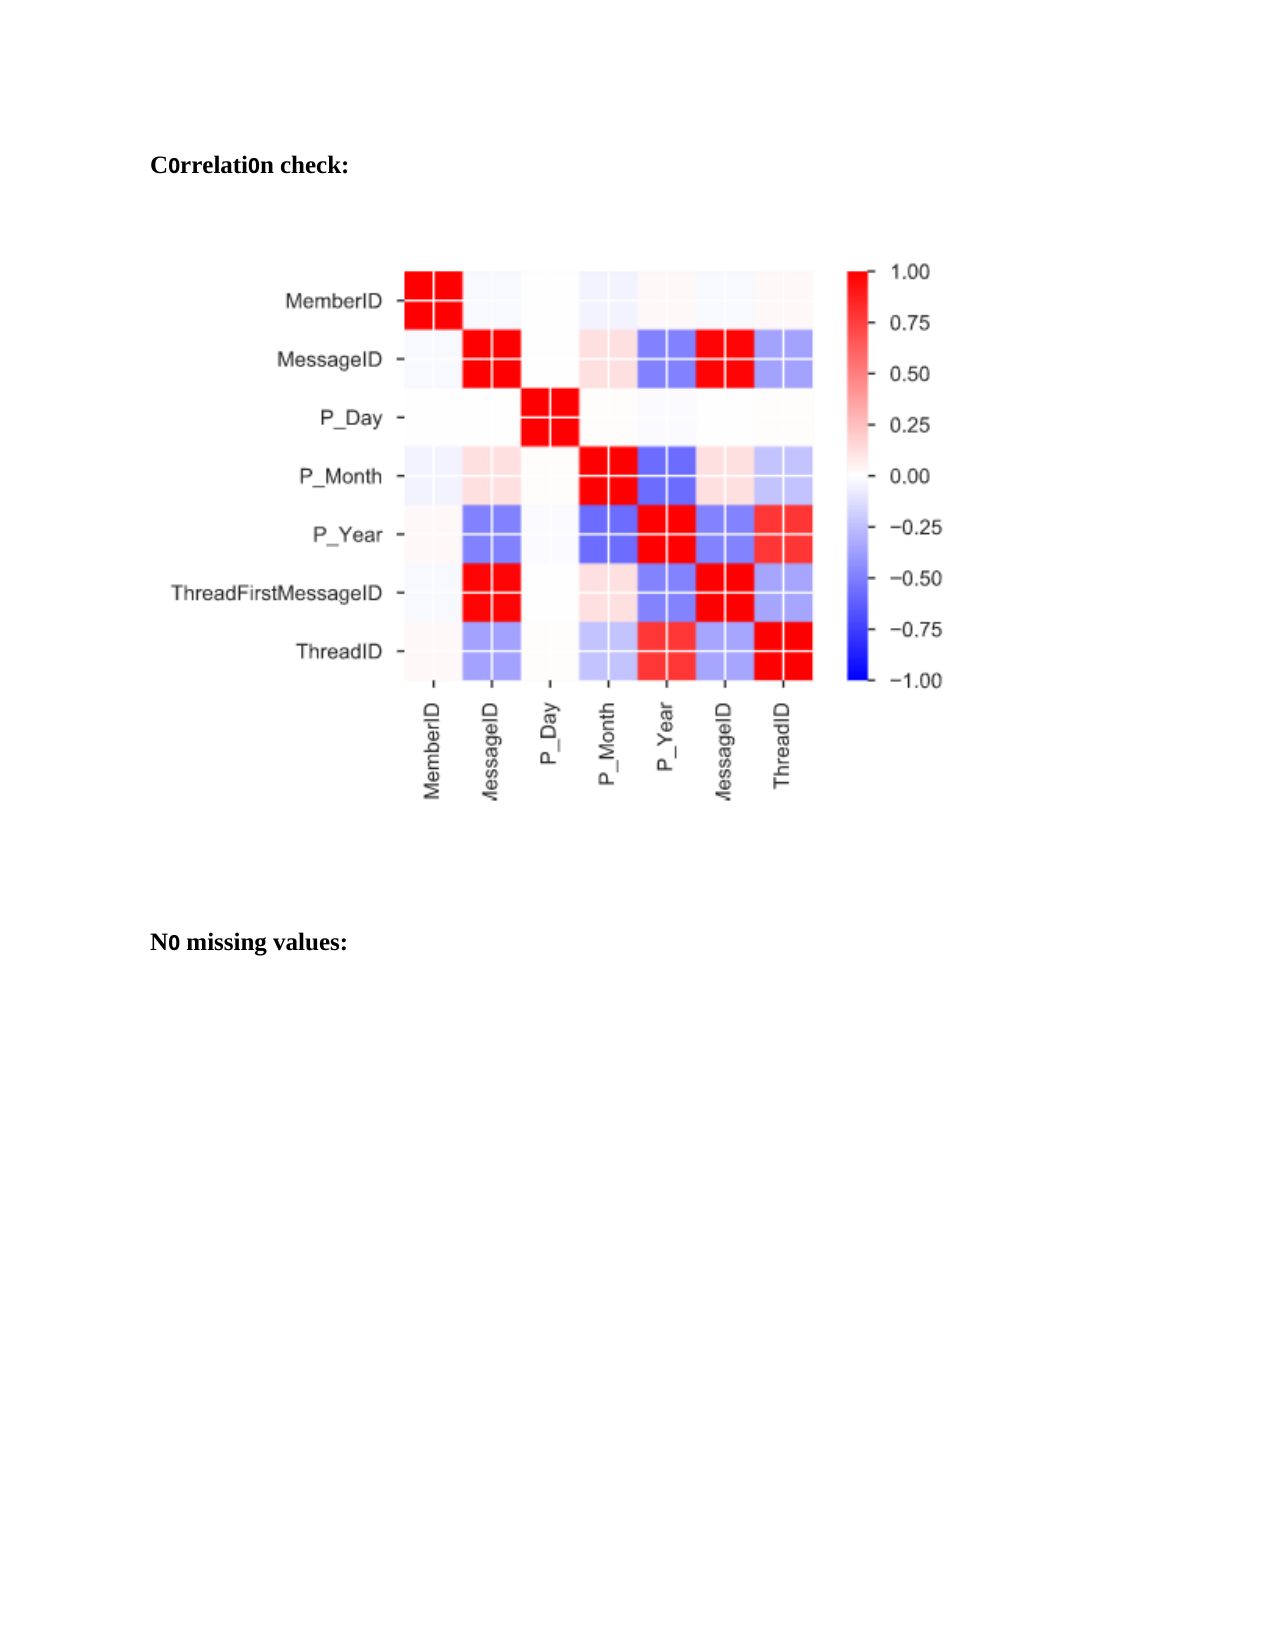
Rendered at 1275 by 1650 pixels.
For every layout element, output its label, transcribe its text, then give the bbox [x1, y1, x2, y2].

picture [150, 213, 983, 815]
subtitle N0 missing values: [150, 927, 1125, 956]
subtitle C0rrelati0n check: [150, 150, 1125, 179]
